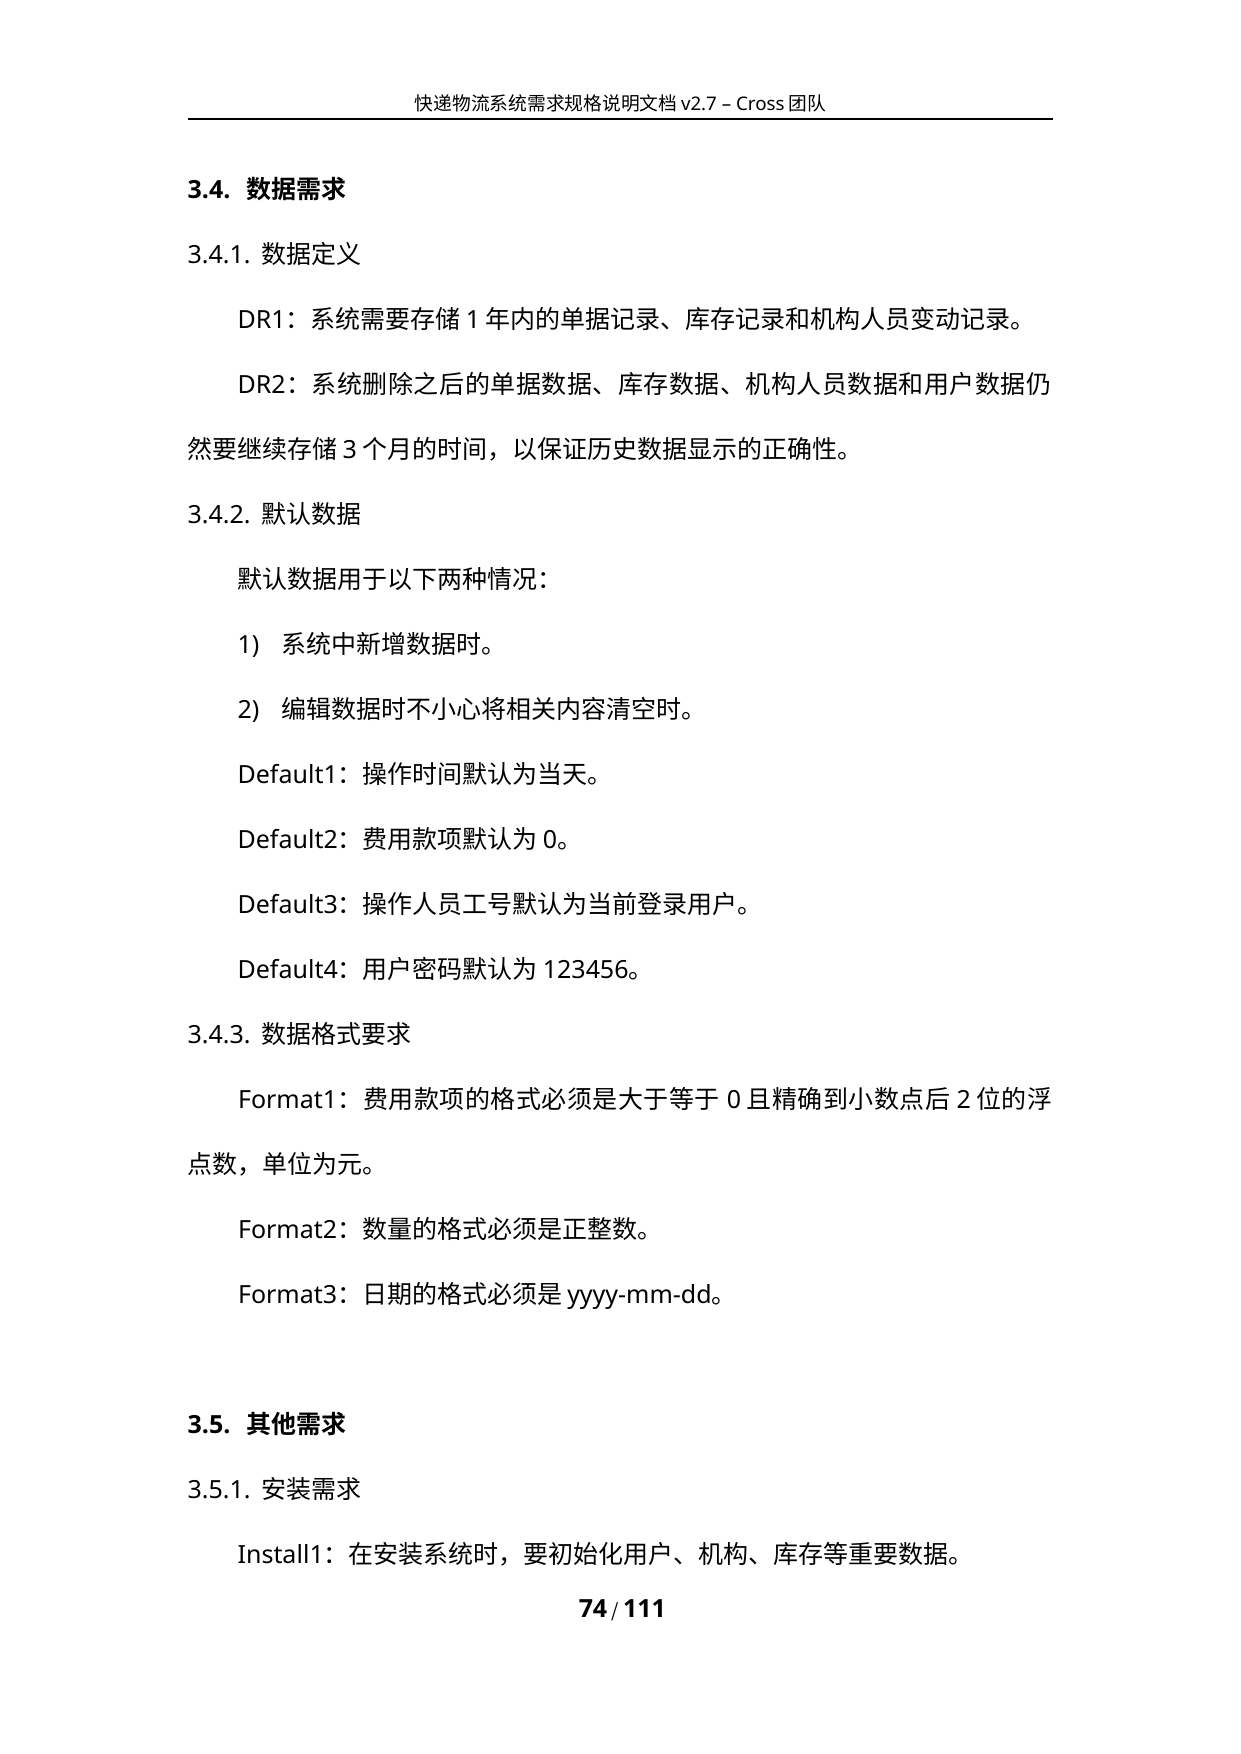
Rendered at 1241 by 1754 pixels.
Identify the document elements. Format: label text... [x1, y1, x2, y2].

text DR1：系统需要存储1年内的单据记录、库存记录和机构人员变动记录。 [187, 286, 1053, 351]
text Format2：数量的格式必须是正整数。 [187, 1196, 1053, 1261]
list 系统中新增数据时。 [237, 611, 1053, 676]
text 默认数据 [187, 481, 1053, 546]
text Format1：费用款项的格式必须是大于等于0且精确到小数点后2位的浮点数，单位为元。 [187, 1066, 1053, 1196]
text Default2：费用款项默认为0。 [187, 806, 1053, 871]
list 编辑数据时不小心将相关内容清空时。 [237, 676, 1053, 741]
text 默认数据用于以下两种情况： [187, 546, 1053, 611]
text Default1：操作时间默认为当天。 [187, 741, 1053, 806]
text 数据格式要求 [187, 1001, 1053, 1066]
text Default4：用户密码默认为123456。 [187, 936, 1053, 1001]
text Install1：在安装系统时，要初始化用户、机构、库存等重要数据。 [187, 1521, 1053, 1586]
text DR2：系统删除之后的单据数据、库存数据、机构人员数据和用户数据仍然要继续存储3个月的时间，以保证历史数据显示的正确性。 [187, 351, 1053, 481]
text 其他需求 [187, 1391, 1053, 1456]
text 安装需求 [187, 1456, 1053, 1521]
text 数据需求 [187, 156, 1053, 221]
text Default3：操作人员工号默认为当前登录用户。 [187, 871, 1053, 936]
text 数据定义 [187, 221, 1053, 286]
text Format3：日期的格式必须是yyyy-mm-dd。 [187, 1261, 1053, 1326]
